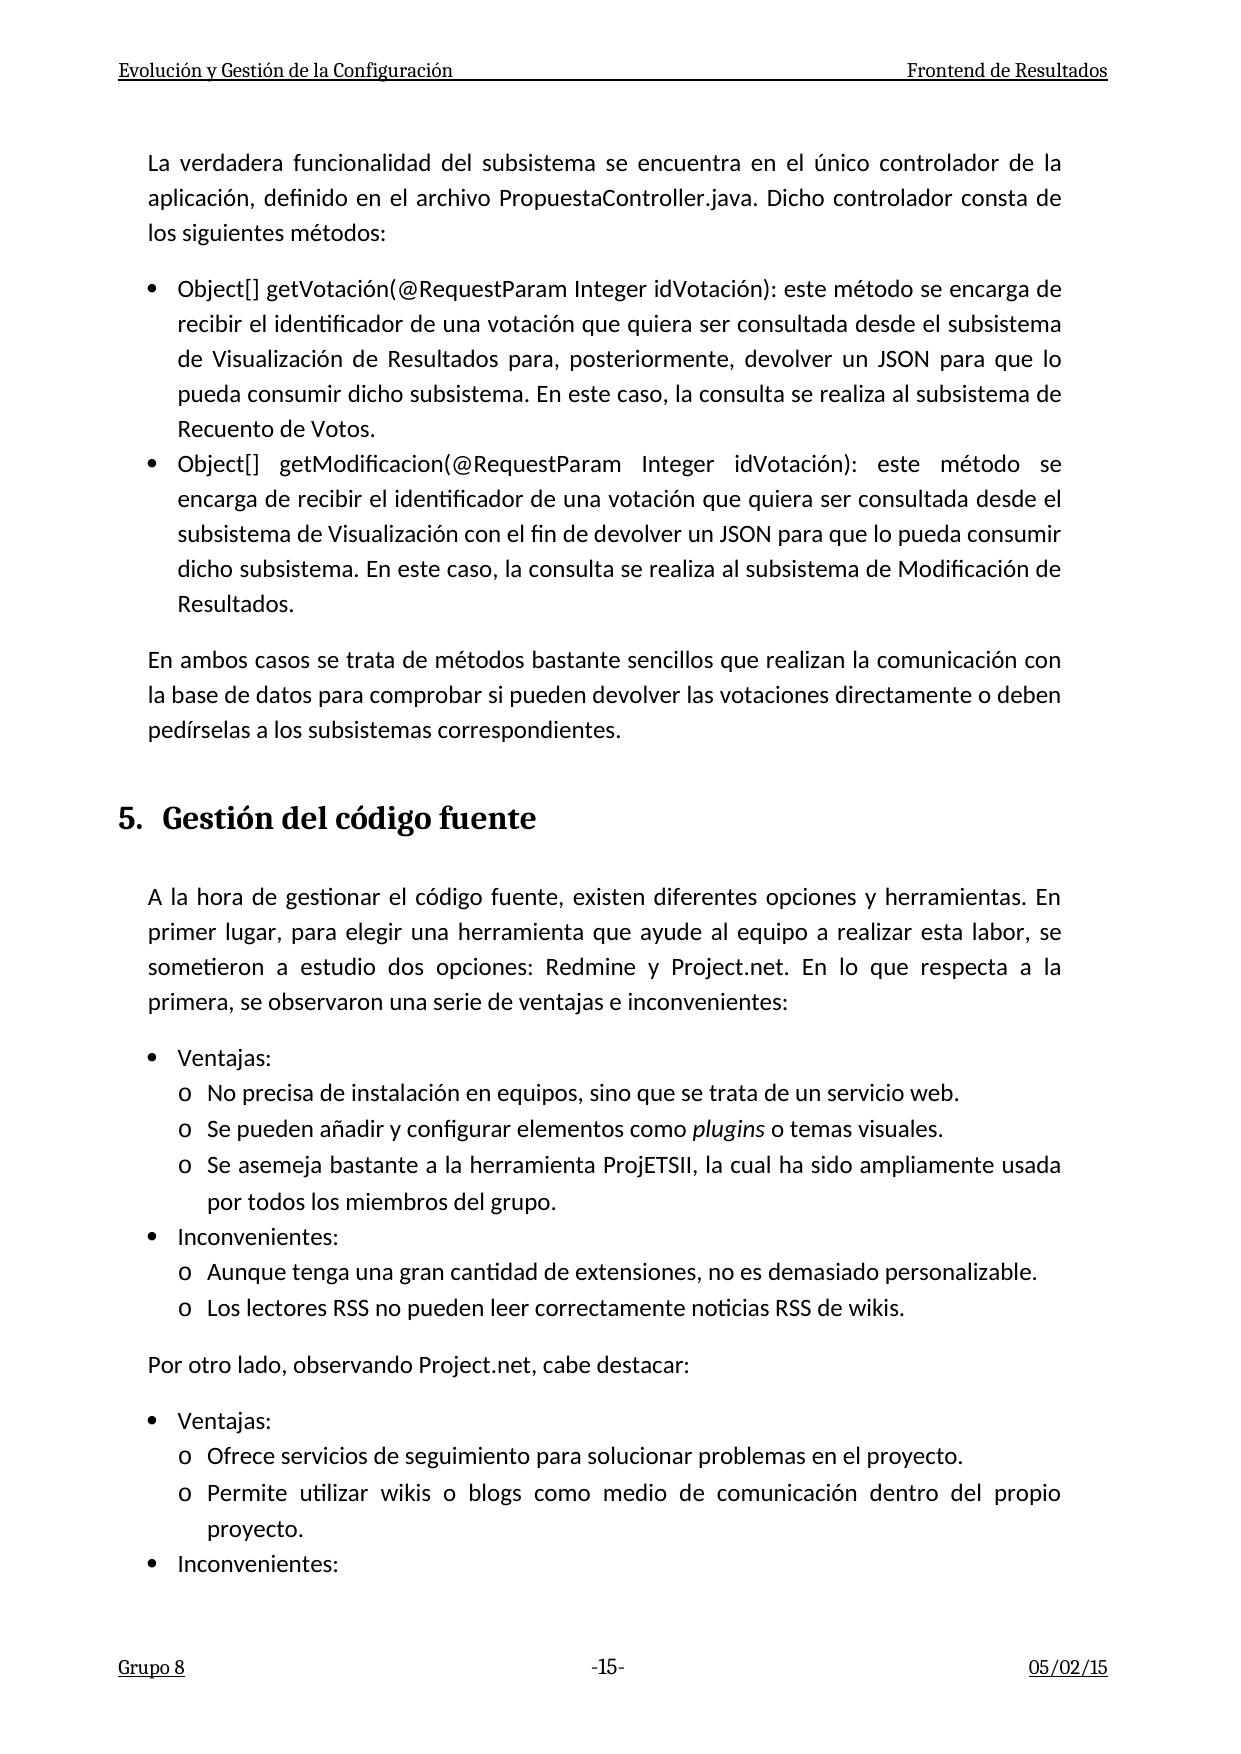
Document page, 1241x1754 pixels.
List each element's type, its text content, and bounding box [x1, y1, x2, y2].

subtitle Gestión del código fuente [118, 799, 1063, 838]
text Por otro lado, observando Project.net, cabe destacar: [148, 1349, 1063, 1380]
list Aunque tenga una gran cantidad de extensiones, no es demasiado personalizable. [177, 1256, 1063, 1288]
list Ventajas: [148, 1042, 1063, 1072]
list Los lectores RSS no pueden leer correctamente noticias RSS de wikis. [177, 1292, 1063, 1324]
list Inconvenientes: [148, 1548, 1063, 1579]
list Object[] getModificacion(@RequestParam Integer idVotación): este método se encarga de recibir el identificador de una votación que quiera ser consultada desde el subsistema de Visualización con el fin de devolver un JSON para que lo pueda consumir dicho subsistema. En este caso, la consulta se realiza al subsistema de Modificación de Resultados. [148, 448, 1063, 619]
list Se pueden añadir y configurar elementos como plugins o temas visuales. [177, 1113, 1063, 1145]
list Permite utilizar wikis o blogs como medio de comunicación dentro del propio proyecto. [177, 1477, 1063, 1544]
list Se asemeja bastante a la herramienta ProjETSII, la cual ha sido ampliamente usada por todos los miembros del grupo. [177, 1149, 1063, 1216]
text La verdadera funcionalidad del subsistema se encuentra en el único controlador de la aplicación, definido en el archivo PropuestaController.java. Dicho controlador consta de los siguientes métodos: [148, 148, 1063, 248]
list Inconvenientes: [148, 1221, 1063, 1251]
list Ventajas: [148, 1405, 1063, 1436]
text En ambos casos se trata de métodos bastante sencillos que realizan la comunicación con la base de datos para comprobar si pueden devolver las votaciones directamente o deben pedírselas a los subsistemas correspondientes. [148, 644, 1063, 745]
text A la hora de gestionar el código fuente, existen diferentes opciones y herramientas. En primer lugar, para elegir una herramienta que ayude al equipo a realizar esta labor, se sometieron a estudio dos opciones: Redmine y Project.net. En lo que respecta a la primera, se observaron una serie de ventajas e inconvenientes: [148, 881, 1063, 1016]
list No precisa de instalación en equipos, sino que se trata de un servicio web. [177, 1077, 1063, 1108]
list Object[] getVotación(@RequestParam Integer idVotación): este método se encarga de recibir el identificador de una votación que quiera ser consultada desde el subsistema de Visualización de Resultados para, posteriormente, devolver un JSON para que lo pueda consumir dicho subsistema. En este caso, la consulta se realiza al subsistema de Recuento de Votos. [148, 273, 1063, 444]
list Ofrece servicios de seguimiento para solucionar problemas en el proyecto. [177, 1440, 1063, 1472]
